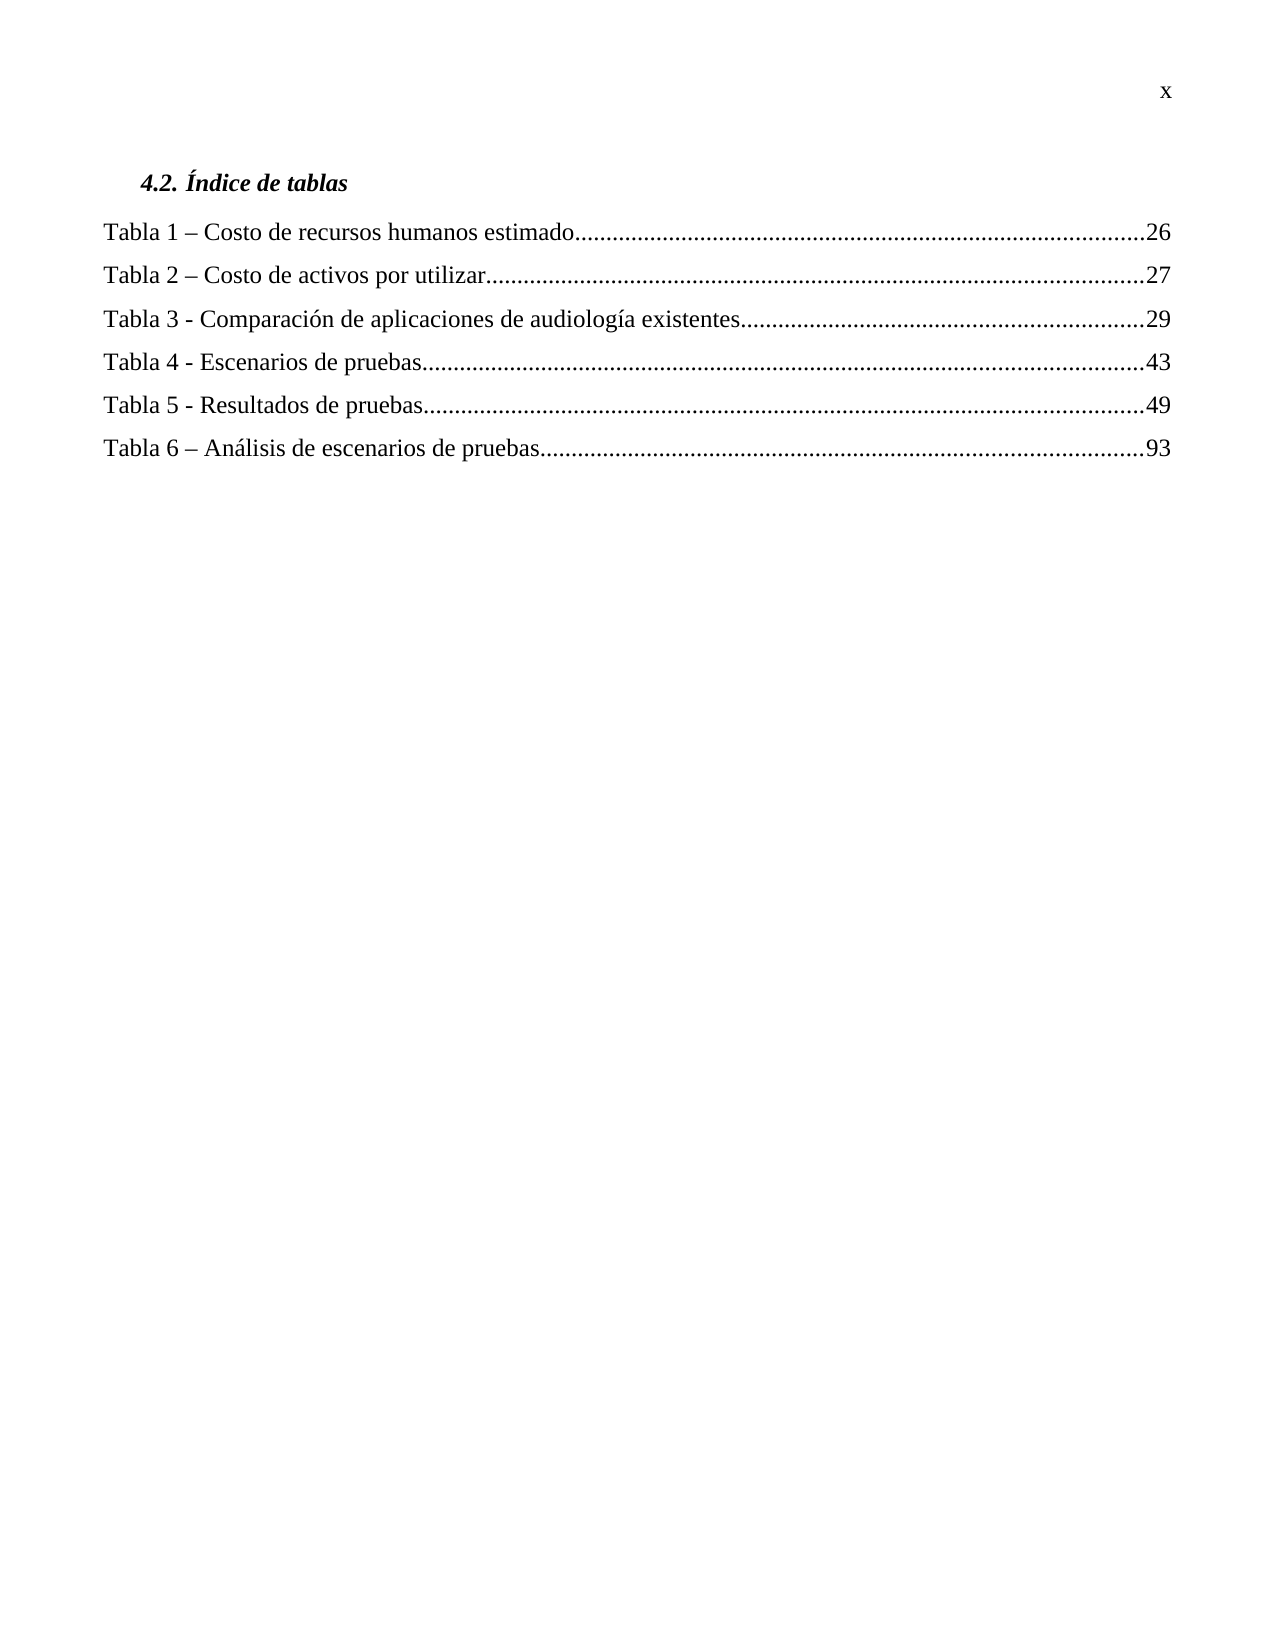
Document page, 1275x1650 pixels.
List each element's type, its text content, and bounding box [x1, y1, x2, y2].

text Tabla 6 – Análisis de escenarios de pruebas 93 [103, 433, 1172, 462]
text Tabla 2 – Costo de activos por utilizar 27 [103, 261, 1172, 289]
text Tabla 1 – Costo de recursos humanos estimado 26 [103, 217, 1172, 246]
text Índice de tablas [141, 168, 1172, 197]
text Tabla 4 - Escenarios de pruebas 43 [103, 347, 1172, 376]
text Tabla 3 - Comparación de aplicaciones de audiología existentes 29 [103, 304, 1172, 332]
text Tabla 5 - Resultados de pruebas 49 [103, 390, 1172, 419]
